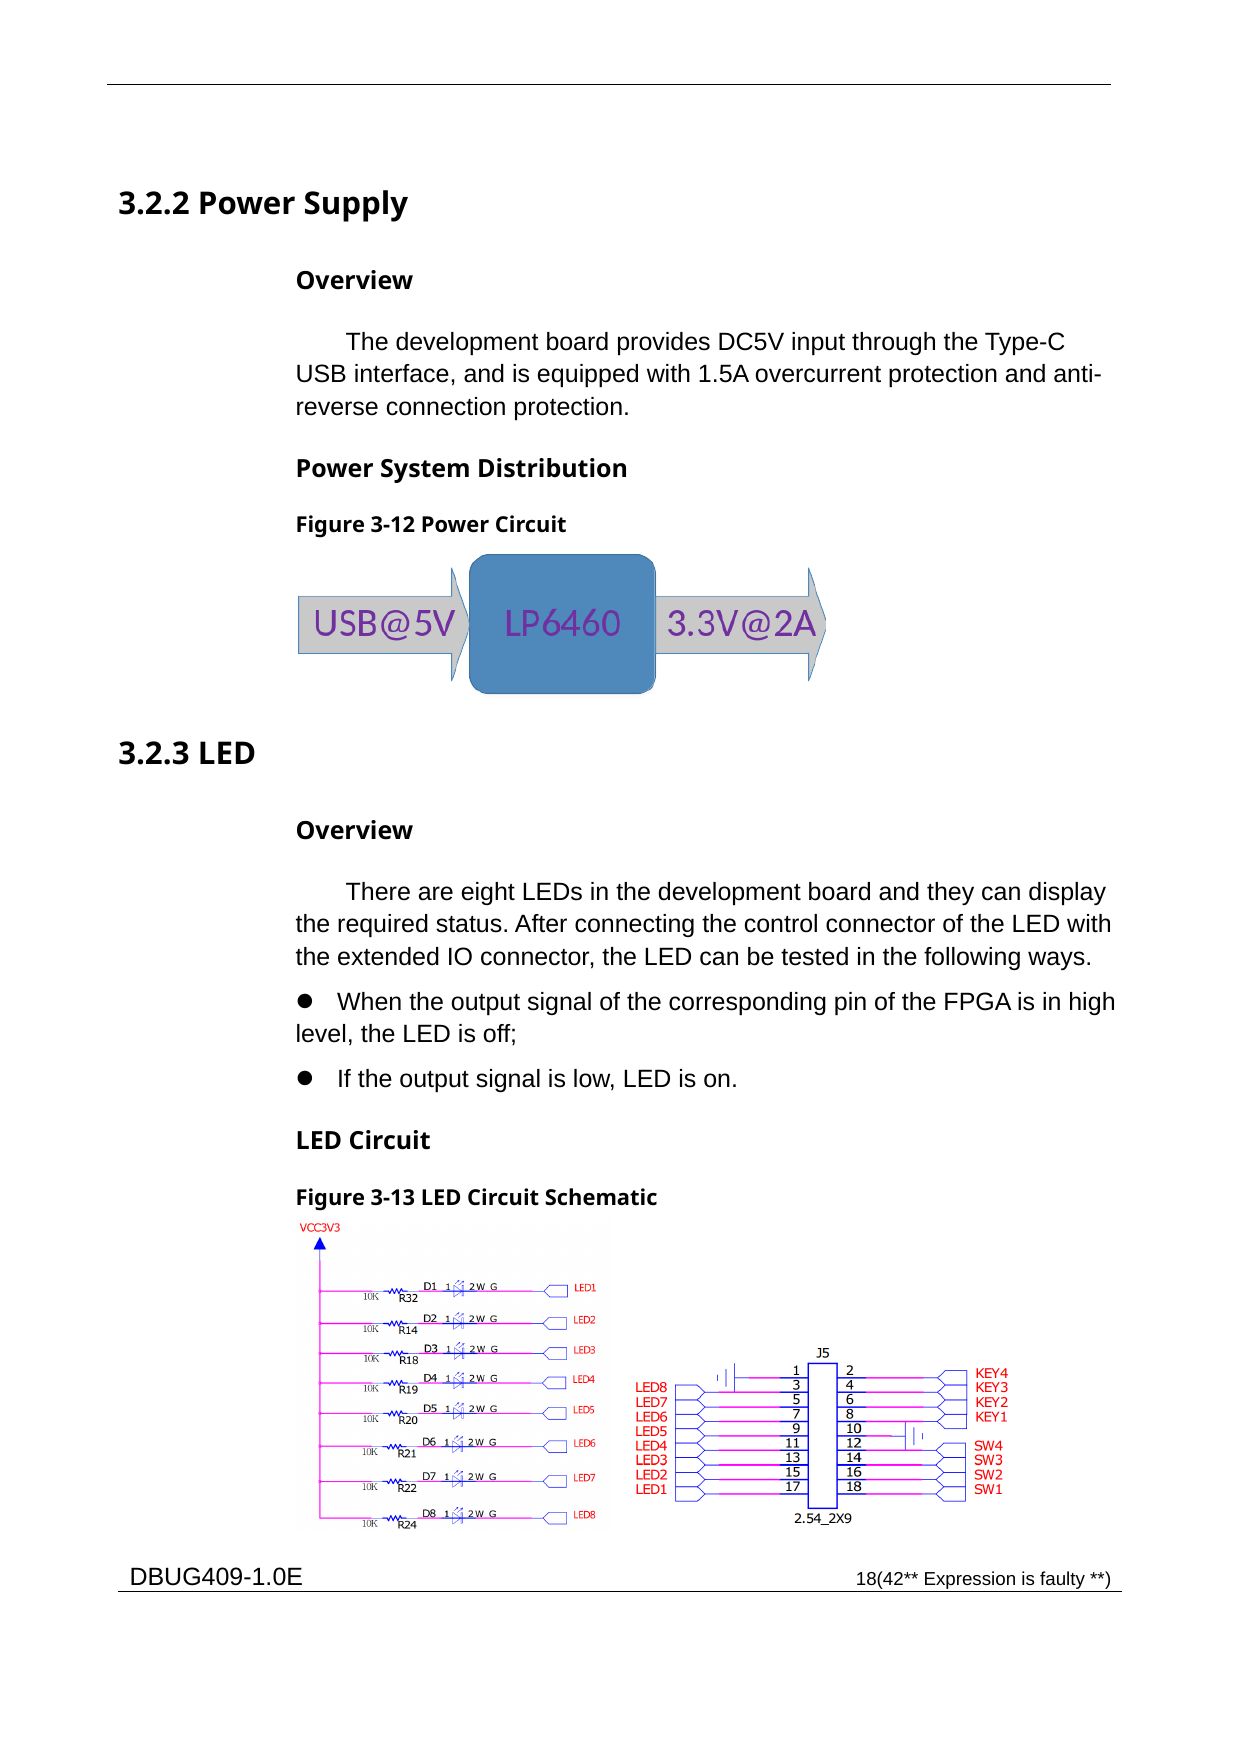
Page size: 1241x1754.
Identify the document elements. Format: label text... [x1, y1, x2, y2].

text When the output signal of the corresponding pin of the FPGA is in high level, the LED is off; [295, 985, 1122, 1050]
picture [295, 1217, 612, 1532]
picture [618, 1329, 1020, 1532]
subtitle LED [118, 720, 1122, 785]
text The development board provides DC5V input through the Type-C USB interface, and is equipped with 1.5A overcurrent protection and anti-reverse connection protection. [295, 325, 1122, 422]
subtitle Power Supply [118, 170, 1122, 235]
subtitle LED Circuit [295, 1107, 1122, 1172]
text If the output signal is low, LED is on. [295, 1062, 1122, 1095]
subtitle Power System Distribution [295, 435, 1122, 500]
text There are eight LEDs in the development board and they can display the required status. After connecting the control connector of the LED with the extended IO connector, the LED can be tested in the following ways. [295, 875, 1122, 972]
subtitle Overview [295, 797, 1122, 862]
subtitle Overview [295, 247, 1122, 312]
